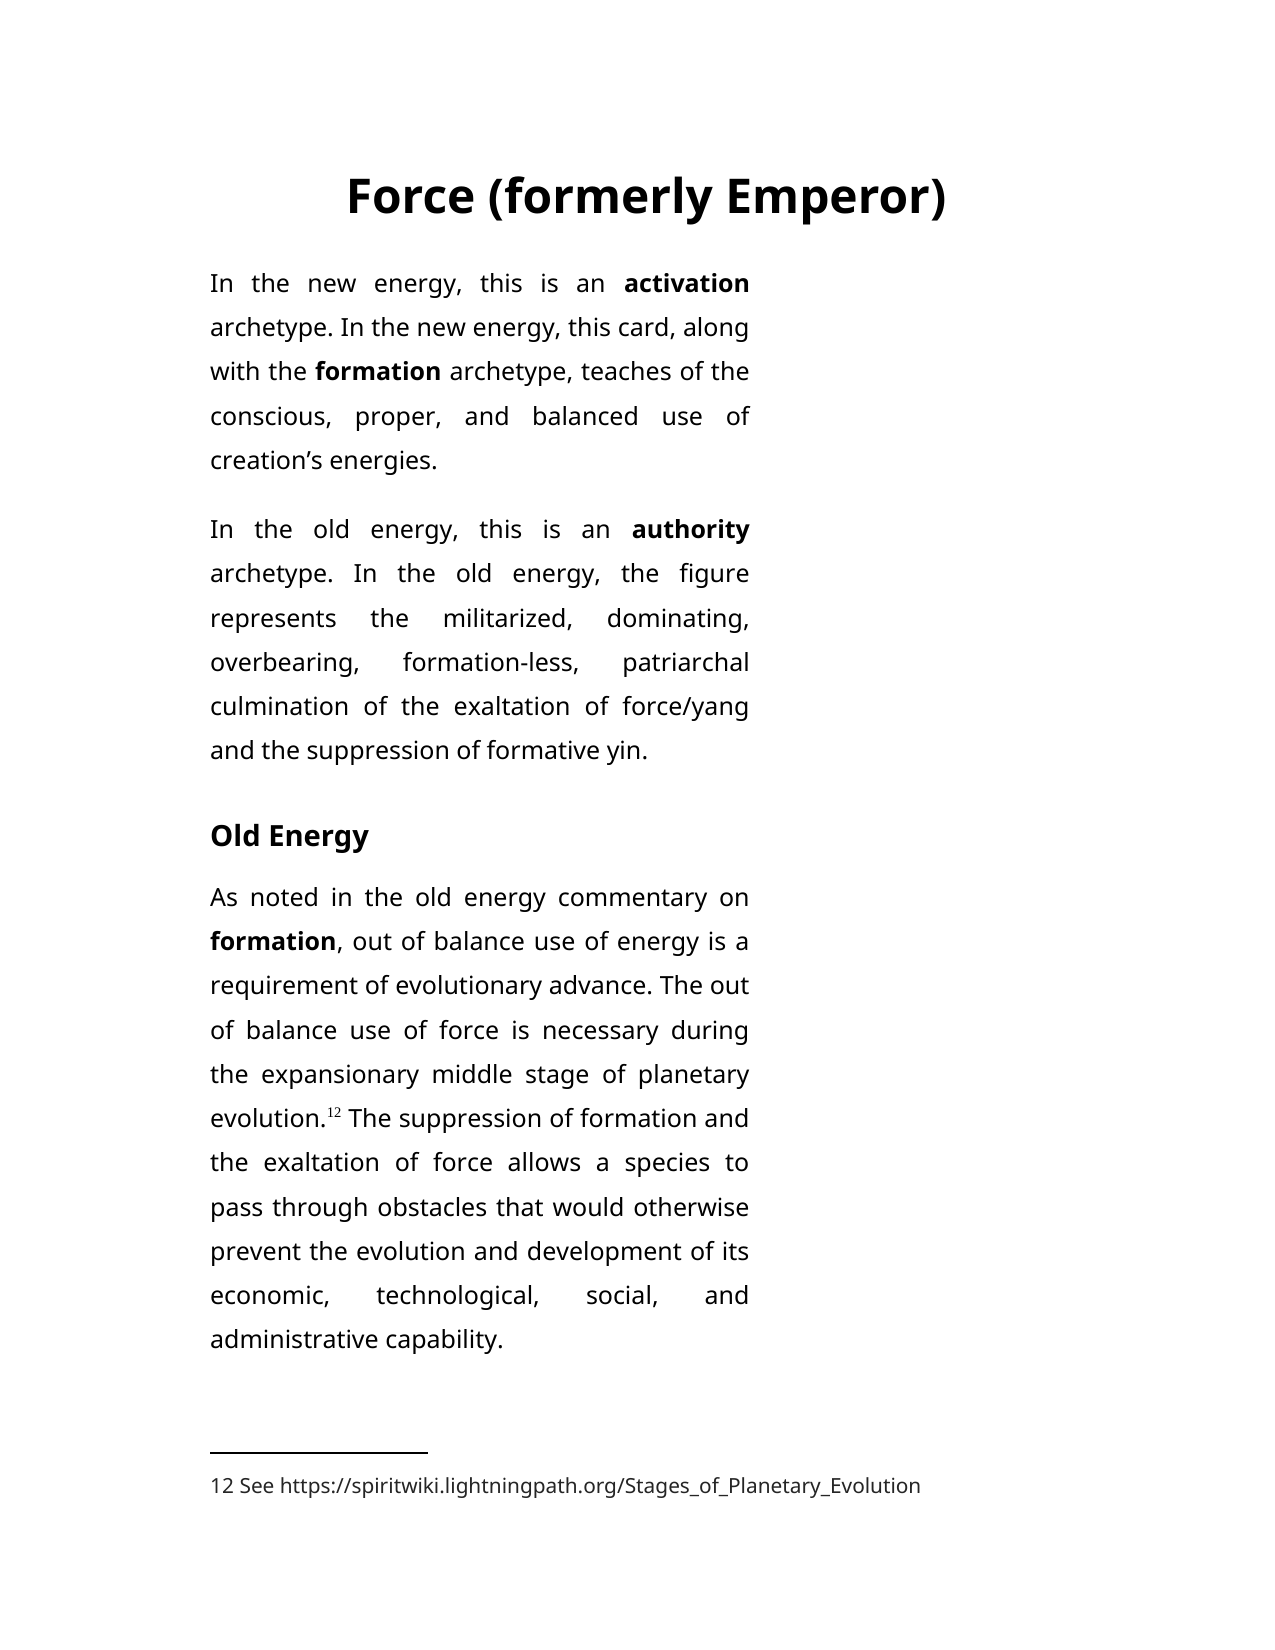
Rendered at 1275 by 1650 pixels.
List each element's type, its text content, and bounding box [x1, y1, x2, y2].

text In the new energy, this is an activation archetype. In the new energy, this card, along with the formation archetype, teaches of the conscious, proper, and balanced use of creation’s energies. [210, 265, 750, 476]
subtitle Force (formerly Emperor) [210, 162, 1082, 228]
text In the old energy, this is an authority archetype. In the old energy, the figure represents the militarized, dominating, overbearing, formation-less, patriarchal culmination of the exaltation of force/yang and the suppression of formative yin. [210, 512, 750, 767]
text As noted in the old energy commentary on formation, out of balance use of energy is a requirement of evolutionary advance. The out of balance use of force is necessary during the expansionary middle stage of planetary evolution. The suppression of formation and the exaltation of force allows a species to pass through obstacles that would otherwise prevent the evolution and development of its economic, technological, social, and administrative capability. [210, 879, 750, 1356]
subtitle Old Energy [210, 815, 750, 854]
